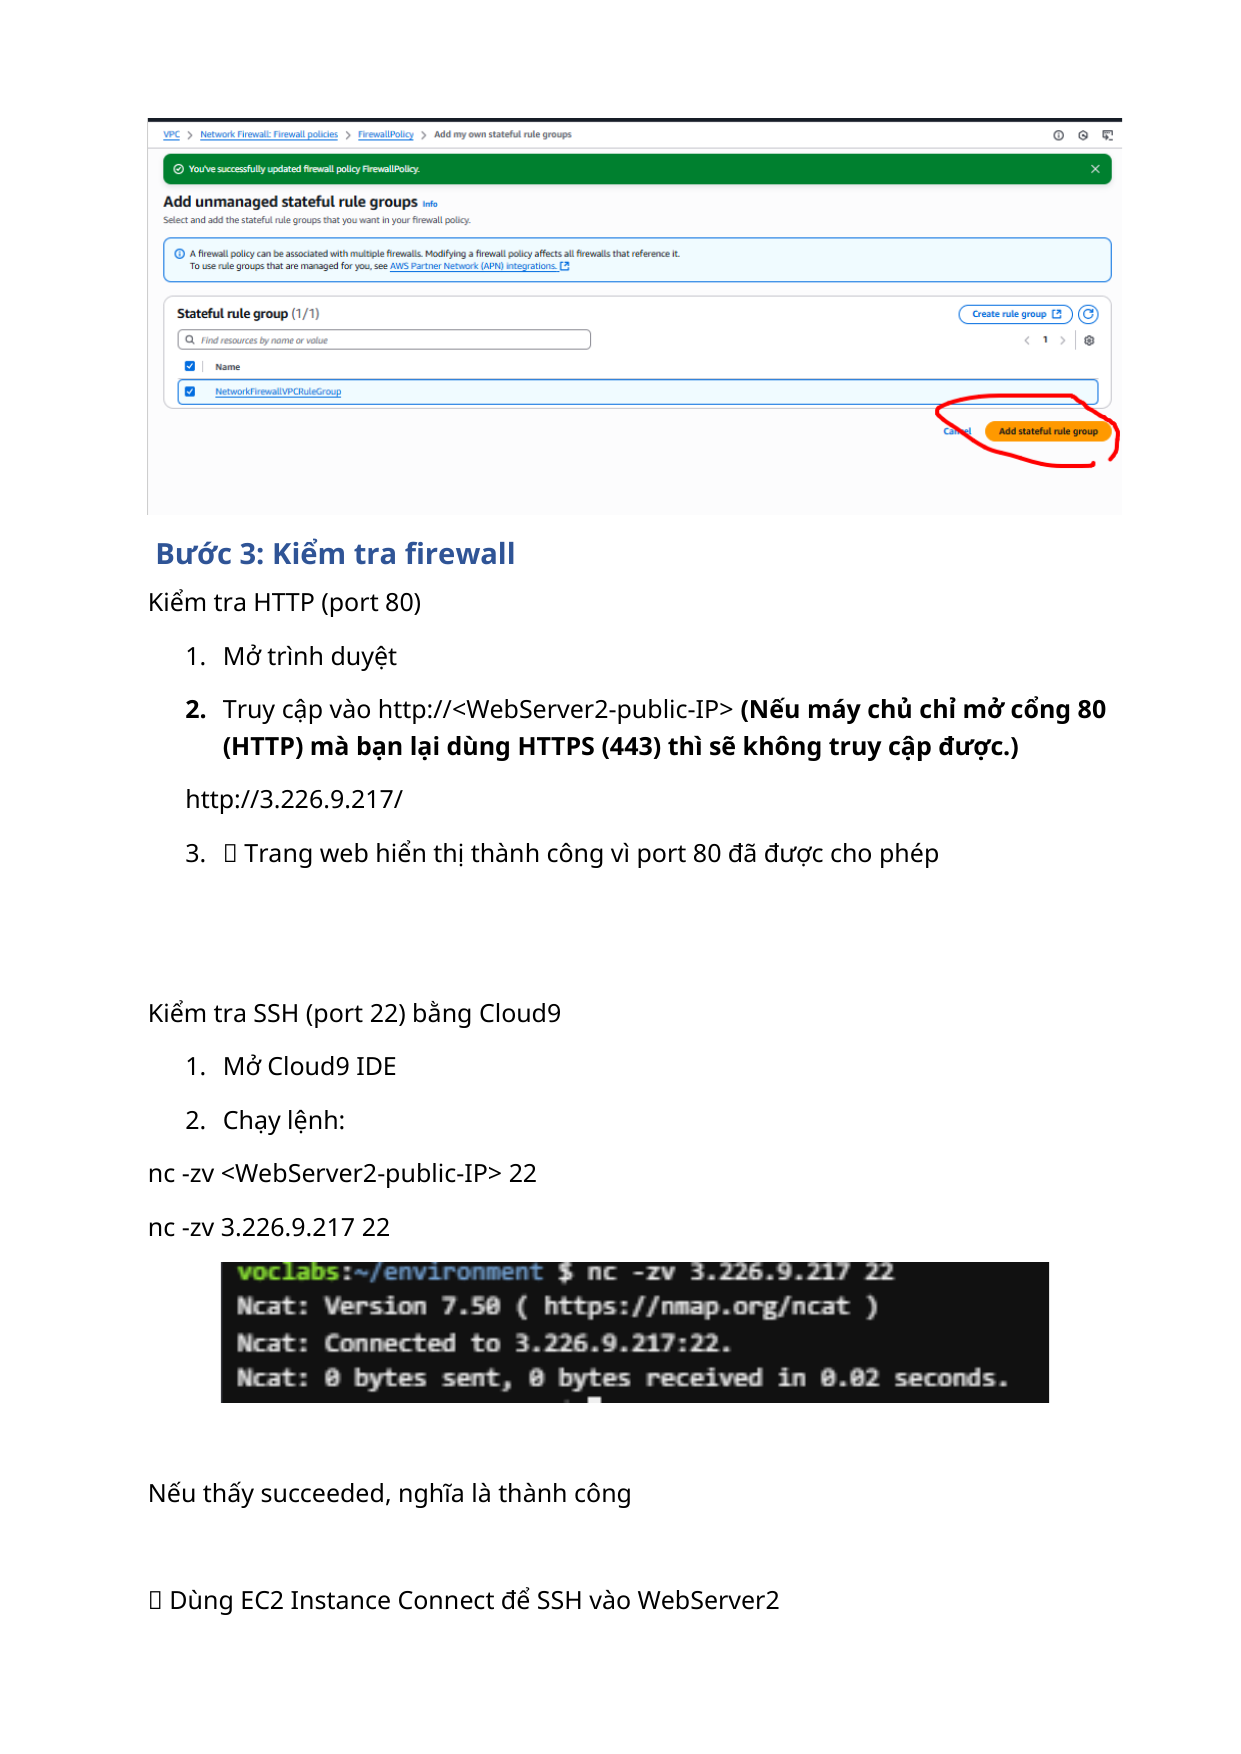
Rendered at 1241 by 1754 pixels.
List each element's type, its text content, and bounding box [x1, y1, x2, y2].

text Nếu thấy succeeded, nghĩa là thành công [148, 1475, 1122, 1509]
text http://3.226.9.217/ [185, 782, 1122, 816]
subtitle Bước 3: Kiểm tra firewall [148, 534, 1122, 573]
text Kiểm tra SSH (port 22) bằng Cloud9 [148, 996, 1122, 1030]
list Truy cập vào http://<WebServer2-public-IP> (Nếu máy chủ chỉ mở cổng 80 (HTTP) mà bạn lại dùng HTTPS (443) thì sẽ không truy cập được.) [185, 692, 1122, 762]
list Chạy lệnh: [185, 1102, 1122, 1137]
picture [147, 118, 1123, 515]
list ✅ Trang web hiển thị thành công vì port 80 đã được cho phép [185, 835, 1122, 869]
list Mở Cloud9 IDE [185, 1049, 1122, 1083]
list Mở trình duyệt [185, 638, 1122, 672]
text ✅ Dùng EC2 Instance Connect để SSH vào WebServer2 [148, 1582, 1122, 1616]
picture [220, 1262, 1050, 1403]
text nc -zv 3.226.9.217 22 [148, 1209, 1122, 1243]
text nc -zv <WebServer2-public-IP> 22 [148, 1156, 1122, 1190]
text Kiểm tra HTTP (port 80) [148, 585, 1122, 619]
